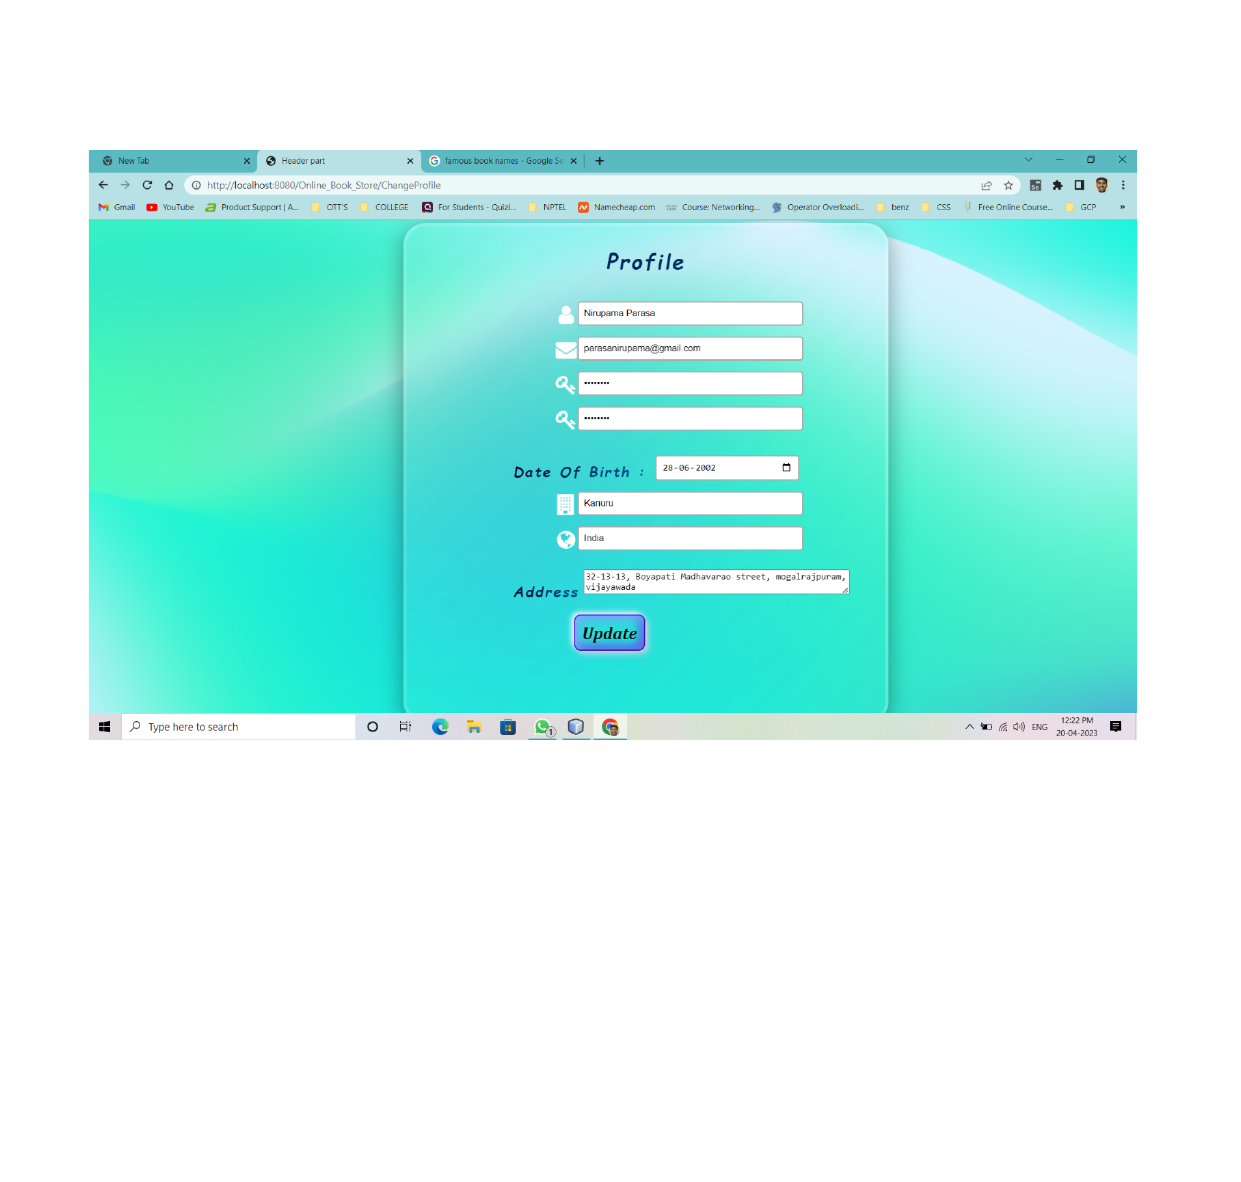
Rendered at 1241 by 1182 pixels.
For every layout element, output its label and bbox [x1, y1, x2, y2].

picture [88, 150, 1138, 740]
